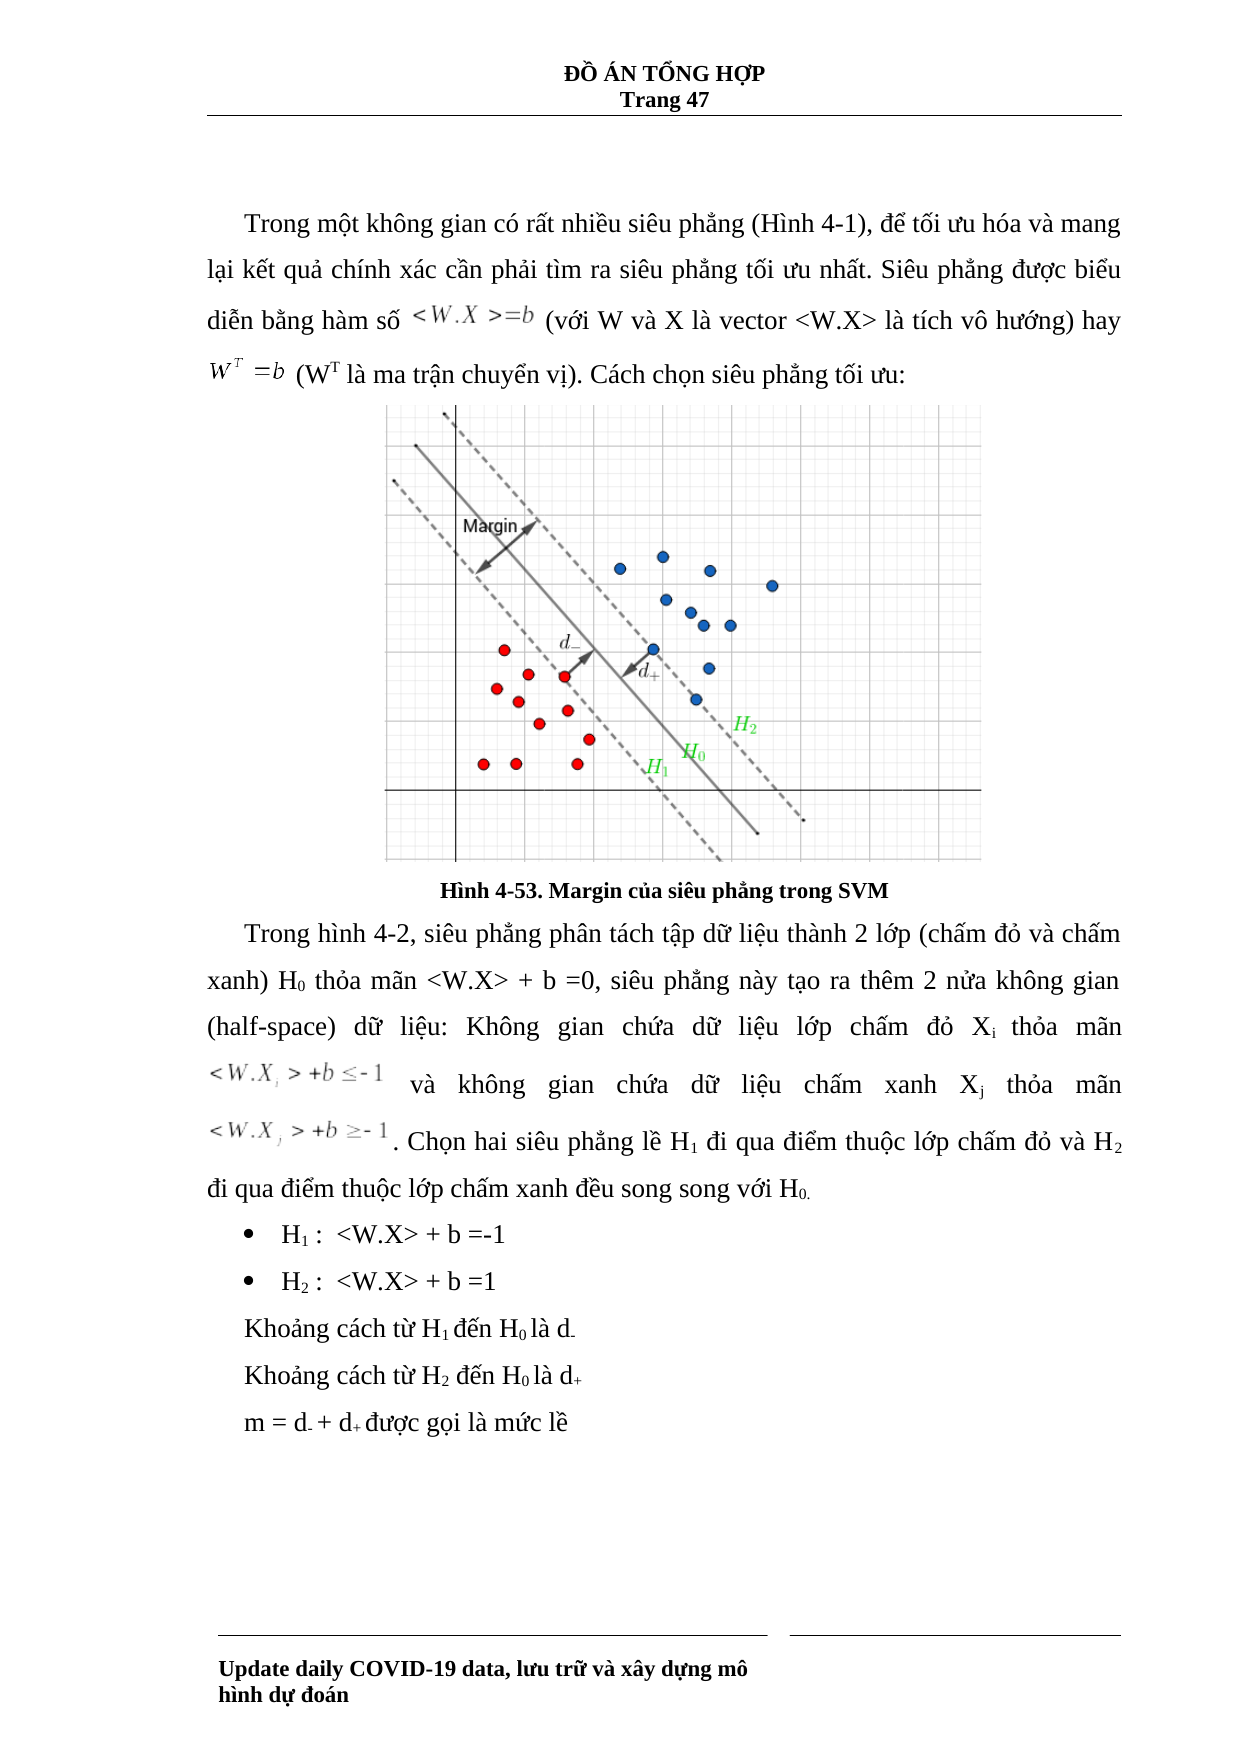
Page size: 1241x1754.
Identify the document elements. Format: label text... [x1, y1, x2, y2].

text m = d- + d+ được gọi là mức lề [244, 1406, 1122, 1437]
list H2 : <W.X> + b =1 [244, 1266, 1122, 1297]
text Trong hình 4-2, siêu phẳng phân tách tập dữ liệu thành 2 lớp (chấm đỏ và chấm xanh) H0 thỏa mãn <W.X> + b =0, siêu phẳng này tạo ra thêm 2 nửa không gian (half-space) dữ liệu: Không gian chứa dữ liệu lớp chấm đỏ Xi thỏa mãn và không gian chứa dữ liệu chấm xanh Xj thỏa mãn. Chọn hai siêu phẳng lề H1 đi qua điểm thuộc lớp chấm đỏ và H2 đi qua điểm thuộc lớp chấm xanh đều song song với H0. [207, 917, 1122, 1203]
picture [384, 405, 982, 862]
text Khoảng cách từ H1 đến H0 là d- [244, 1312, 1122, 1343]
list H1 : <W.X> + b =-1 [244, 1219, 1122, 1250]
text Khoảng cách từ H2 đến H0 là d+ [244, 1359, 1122, 1390]
text Trong một không gian có rất nhiều siêu phẳng (Hình 4-1), để tối ưu hóa và mang lại kết quả chính xác cần phải tìm ra siêu phẳng tối ưu nhất. Siêu phẳng được biểu diễn bằng hàm số (với W và X là vector <W.X> là tích vô hướng) hay (WT là ma trận chuyển vị). Cách chọn siêu phẳng tối ưu: [207, 207, 1122, 389]
